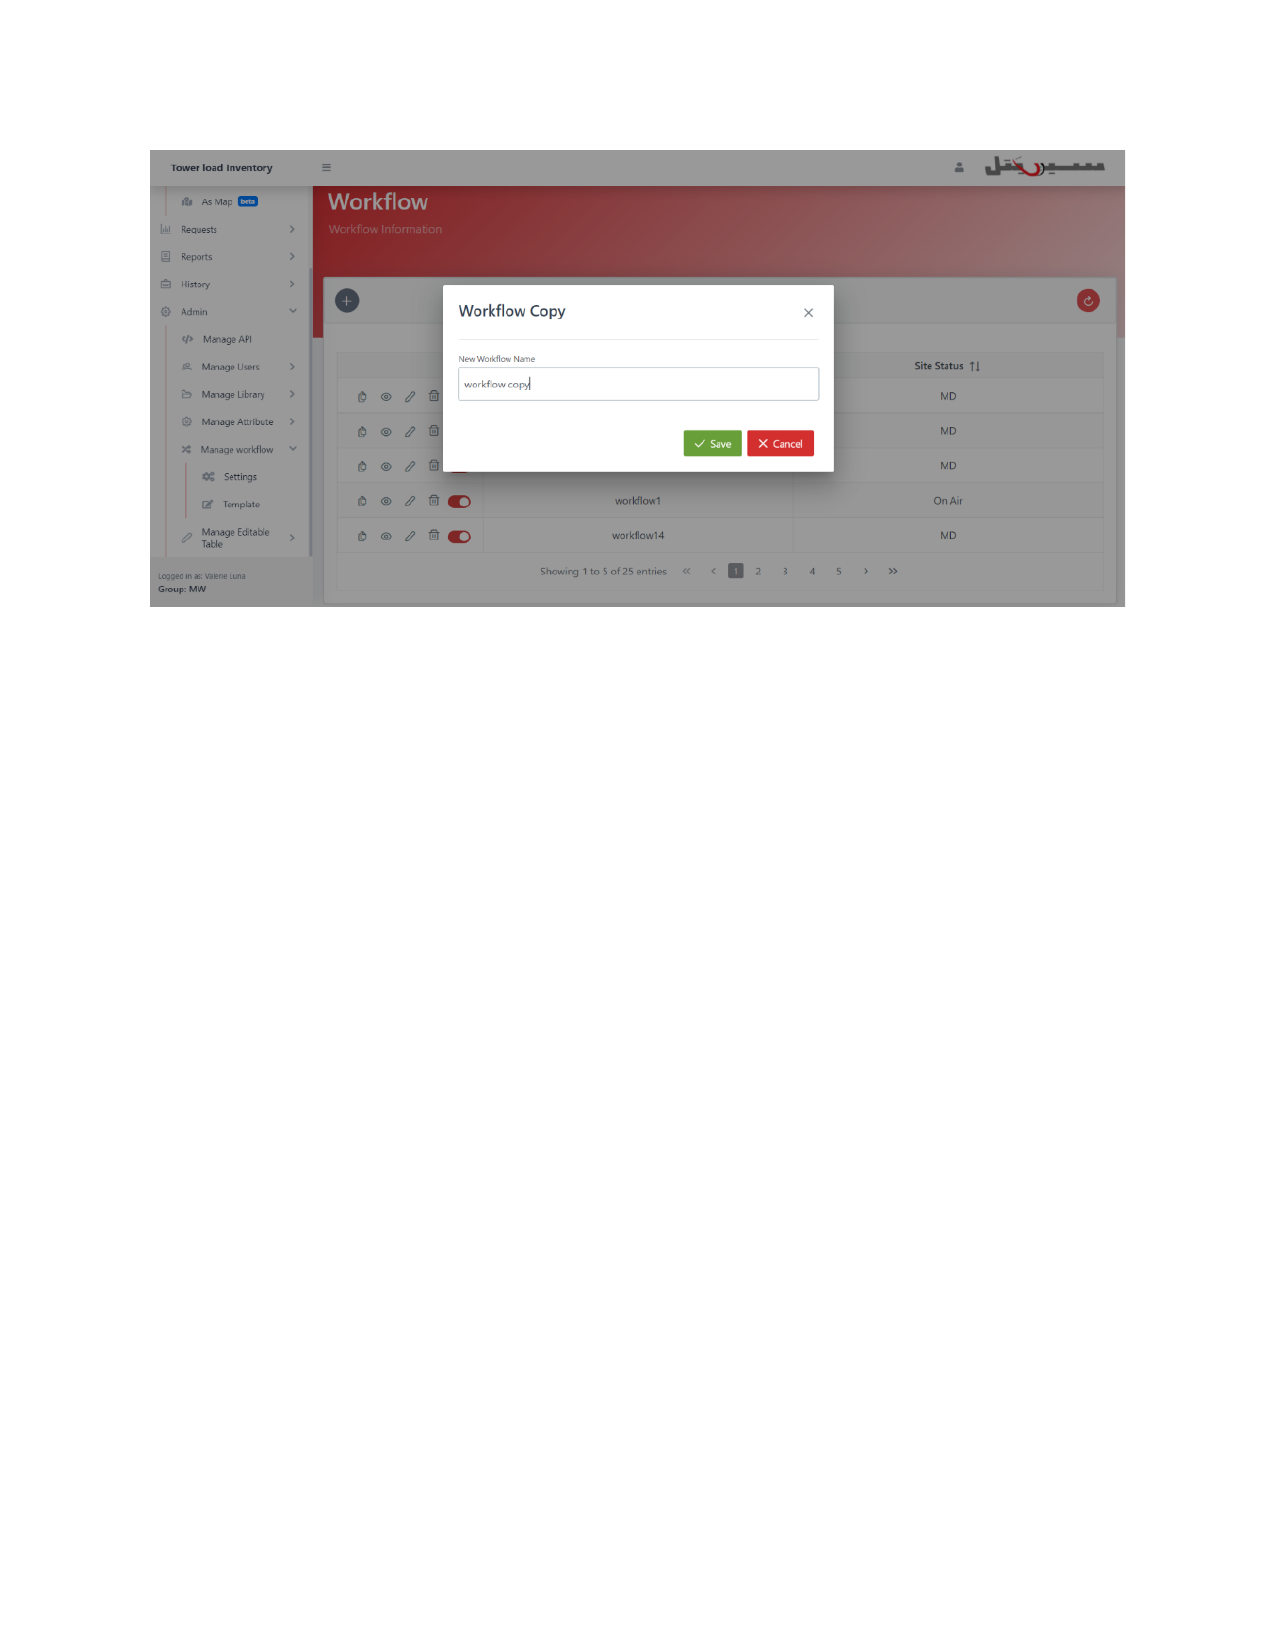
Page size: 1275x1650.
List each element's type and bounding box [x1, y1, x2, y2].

picture [150, 150, 1125, 607]
